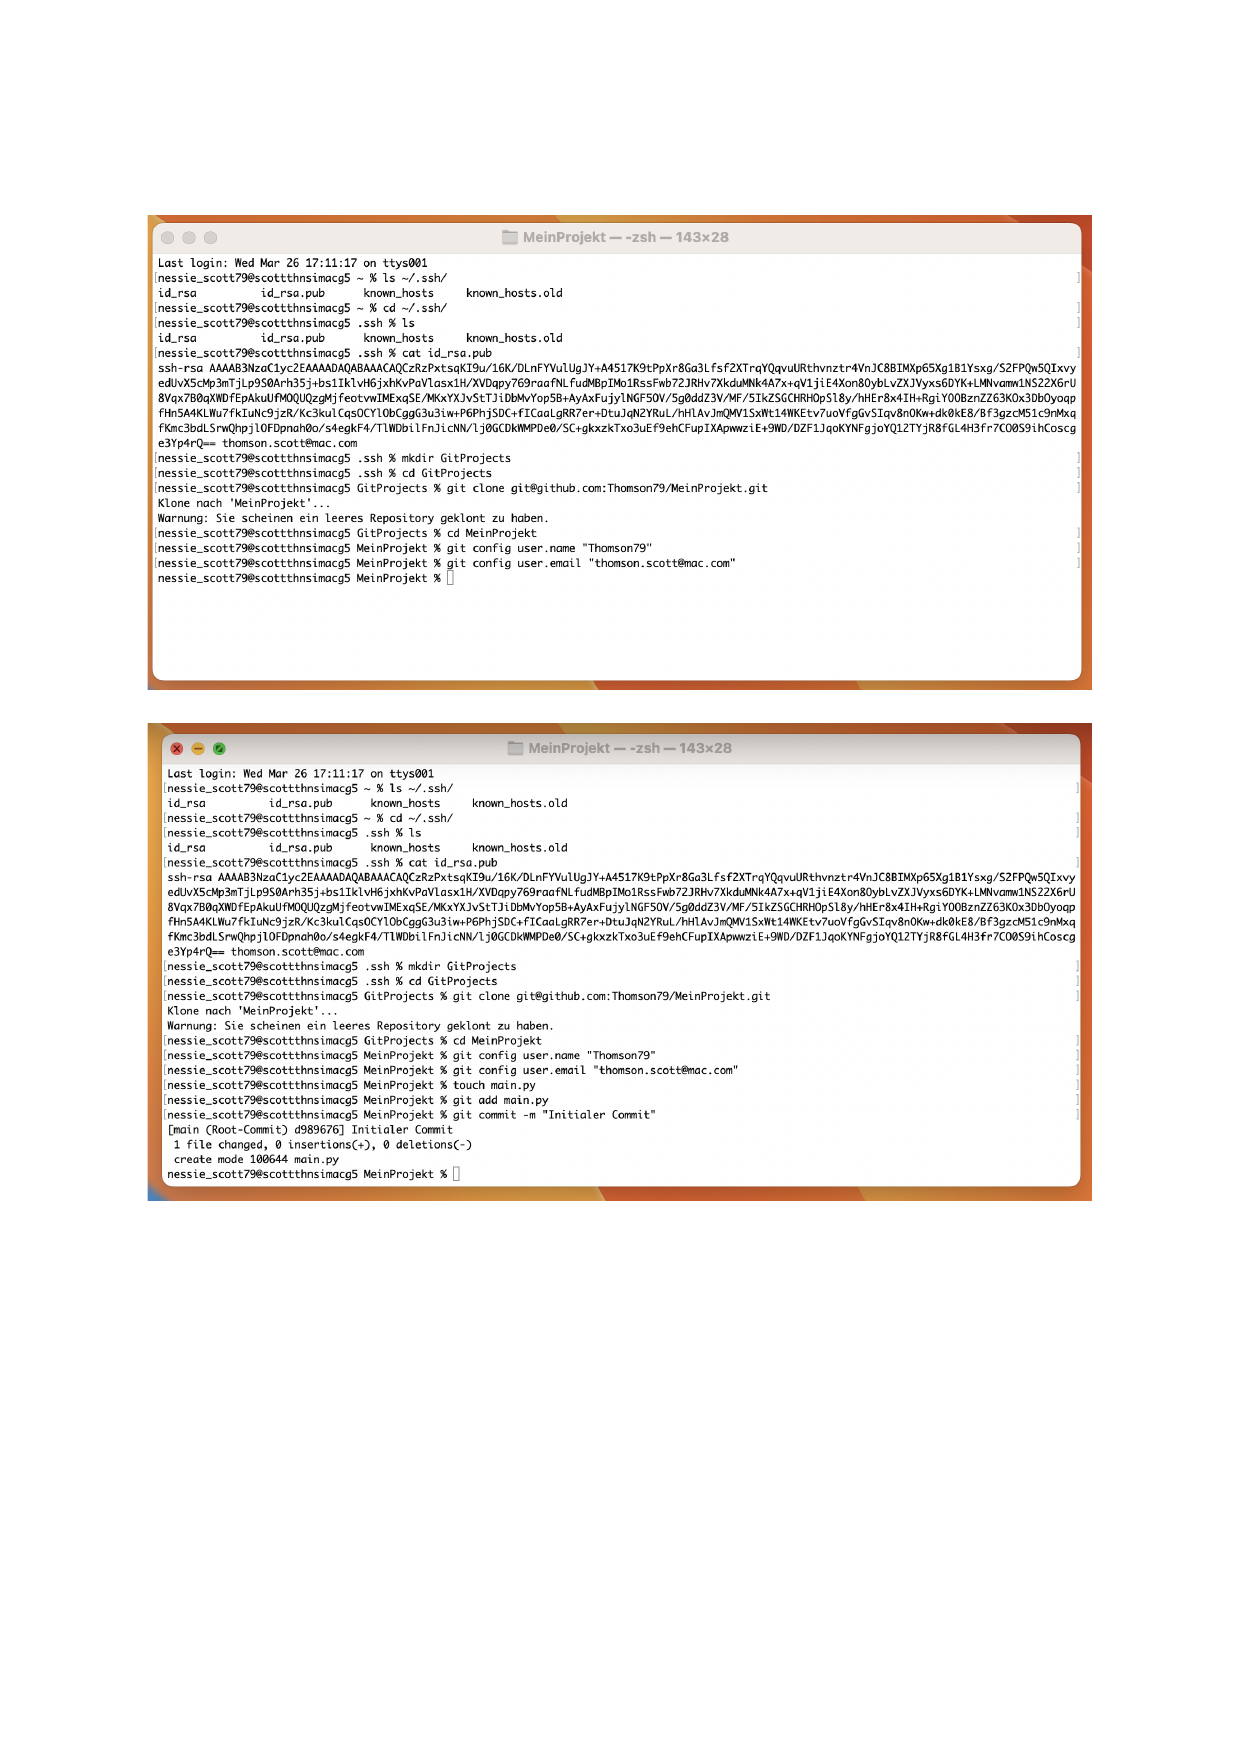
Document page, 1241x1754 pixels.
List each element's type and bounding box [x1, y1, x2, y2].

picture [147, 215, 1092, 690]
picture [147, 723, 1092, 1201]
